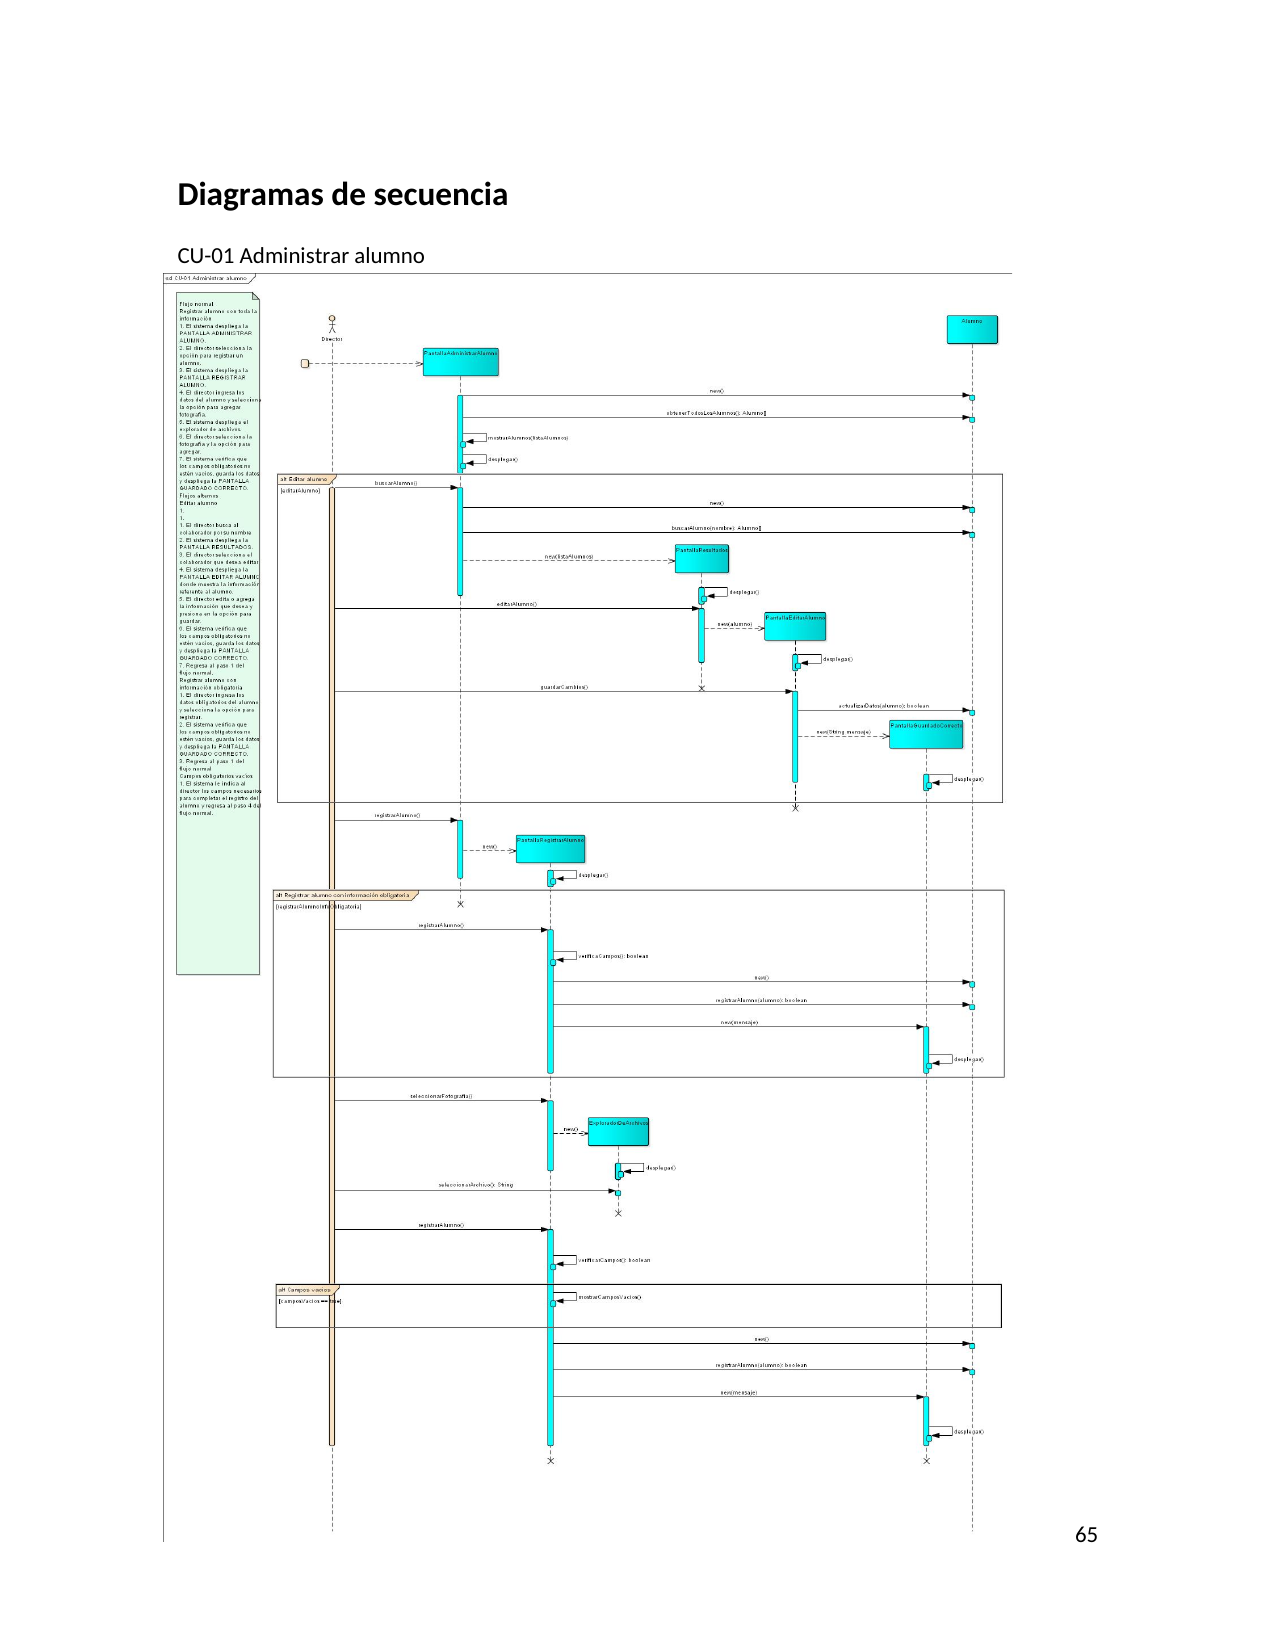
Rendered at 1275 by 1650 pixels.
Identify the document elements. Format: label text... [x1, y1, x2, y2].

subtitle Diagramas de secuencia [177, 173, 1098, 213]
picture [162, 273, 1013, 1542]
text CU-01 Administrar alumno [177, 242, 1098, 269]
